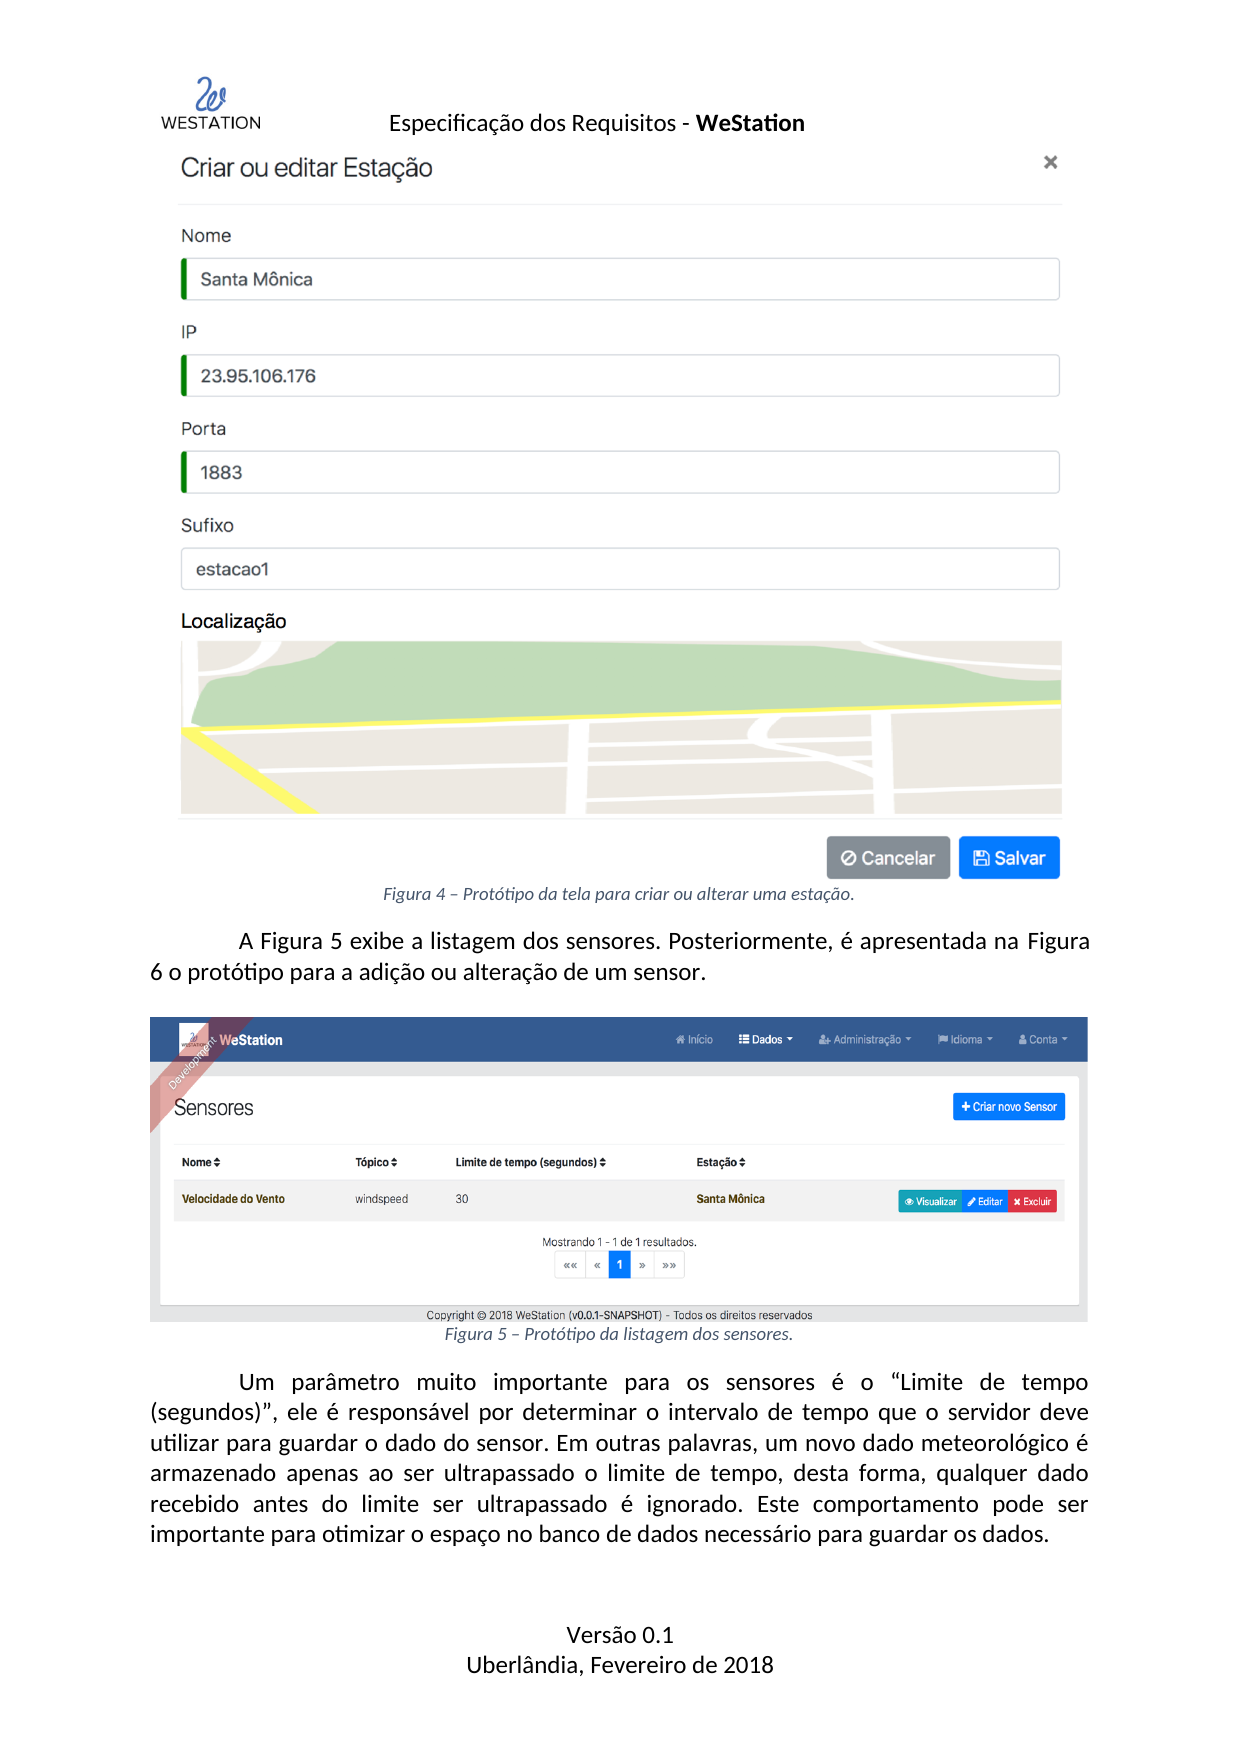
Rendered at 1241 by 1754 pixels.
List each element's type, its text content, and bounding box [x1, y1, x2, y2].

picture [150, 73, 270, 132]
text Um parâmetro muito importante para os sensores é o “Limite de tempo (segundos)”, ele é responsável por determinar o intervalo de tempo que o servidor deve utilizar para guardar o dado do sensor. Em outras palavras, um novo dado meteorológico é armazenado apenas ao ser ultrapassado o limite de tempo, desta forma, qualquer dado recebido antes do limite ser ultrapassado é ignorado. Este comportamento pode ser importante para otimizar o espaço no banco de dados necessário para guardar os dados. [150, 1366, 1090, 1549]
picture [150, 1017, 1088, 1322]
text A Figura 5 exibe a listagem dos sensores. Posteriormente, é apresentada na Figura 6 o protótipo para a adição ou alteração de um sensor. [150, 925, 1090, 986]
picture [177, 150, 1063, 882]
